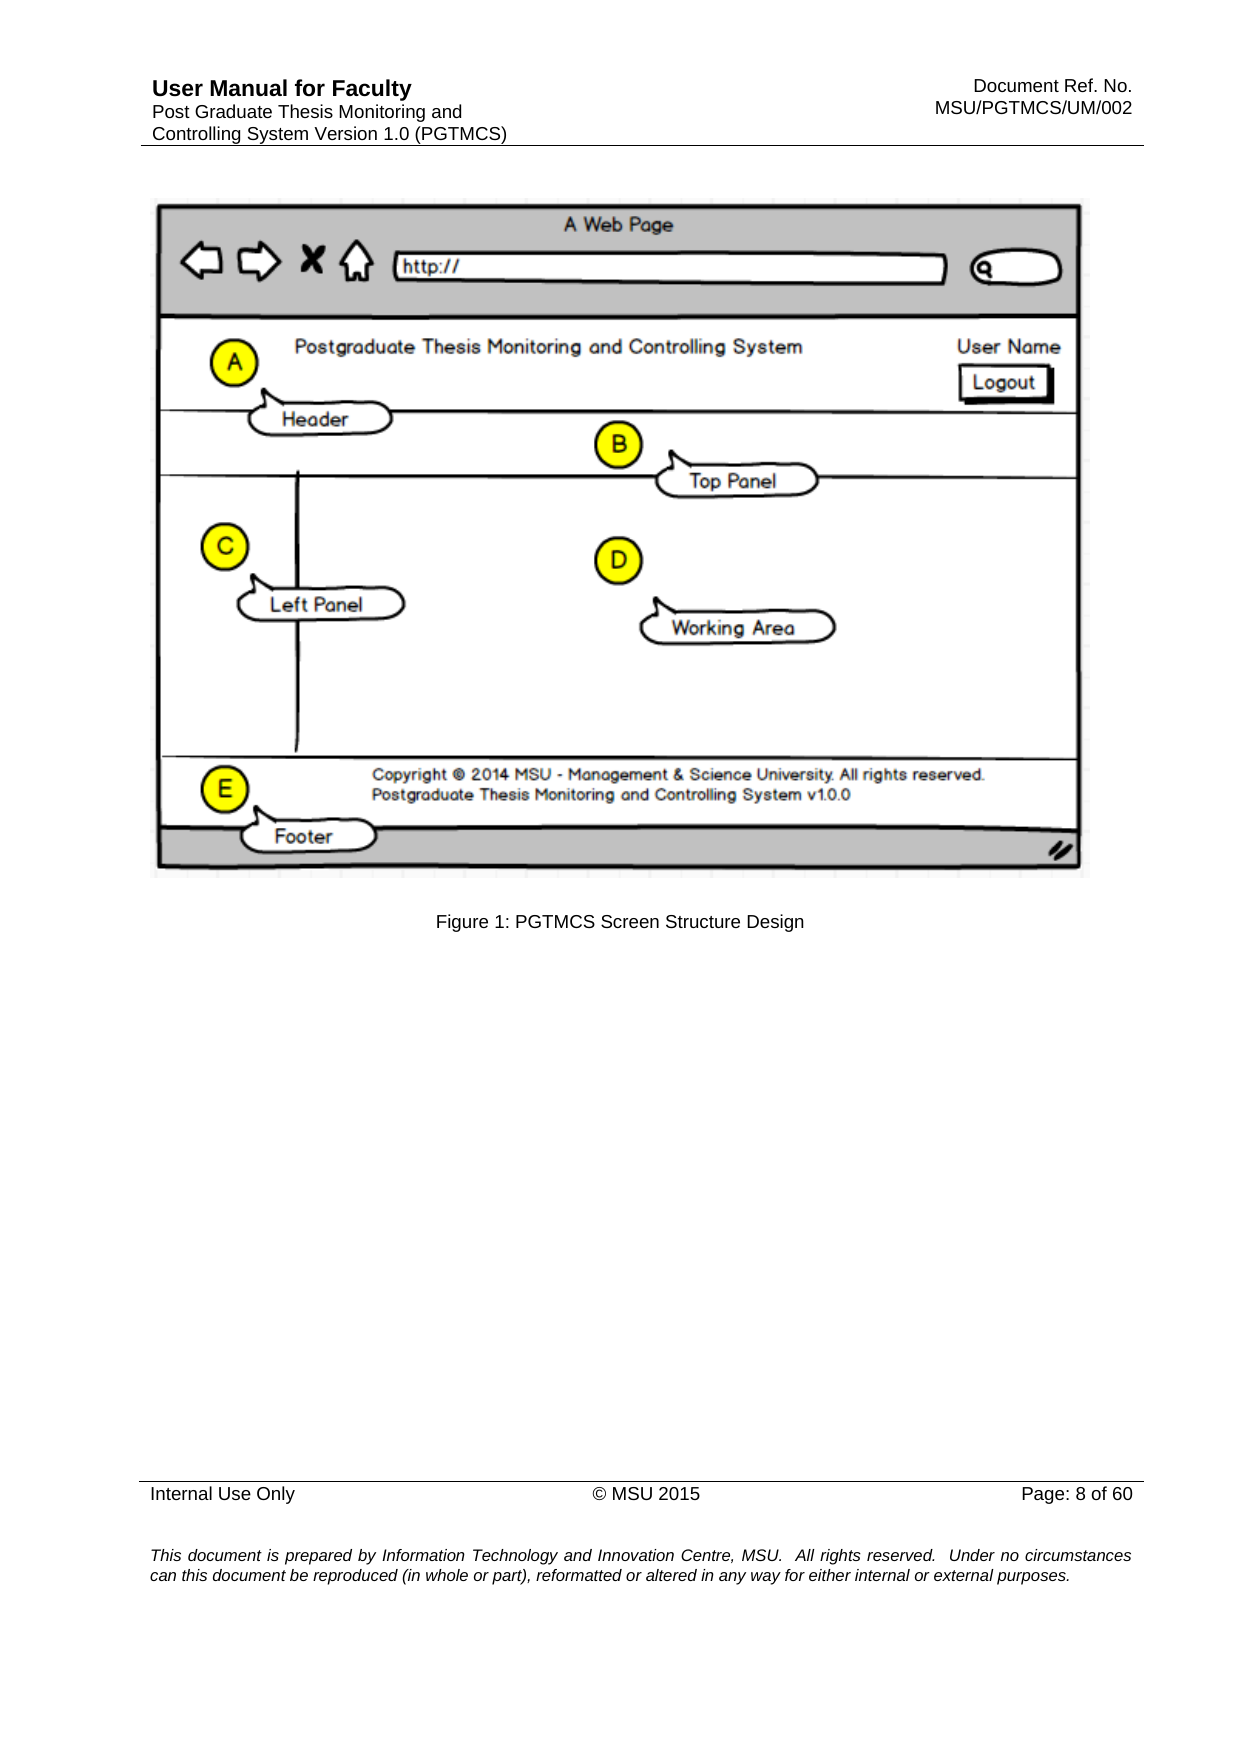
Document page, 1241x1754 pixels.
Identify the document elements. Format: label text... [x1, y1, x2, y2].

text Figure 1: PGTMCS Screen Structure Design [150, 911, 1090, 932]
picture [150, 198, 1090, 878]
